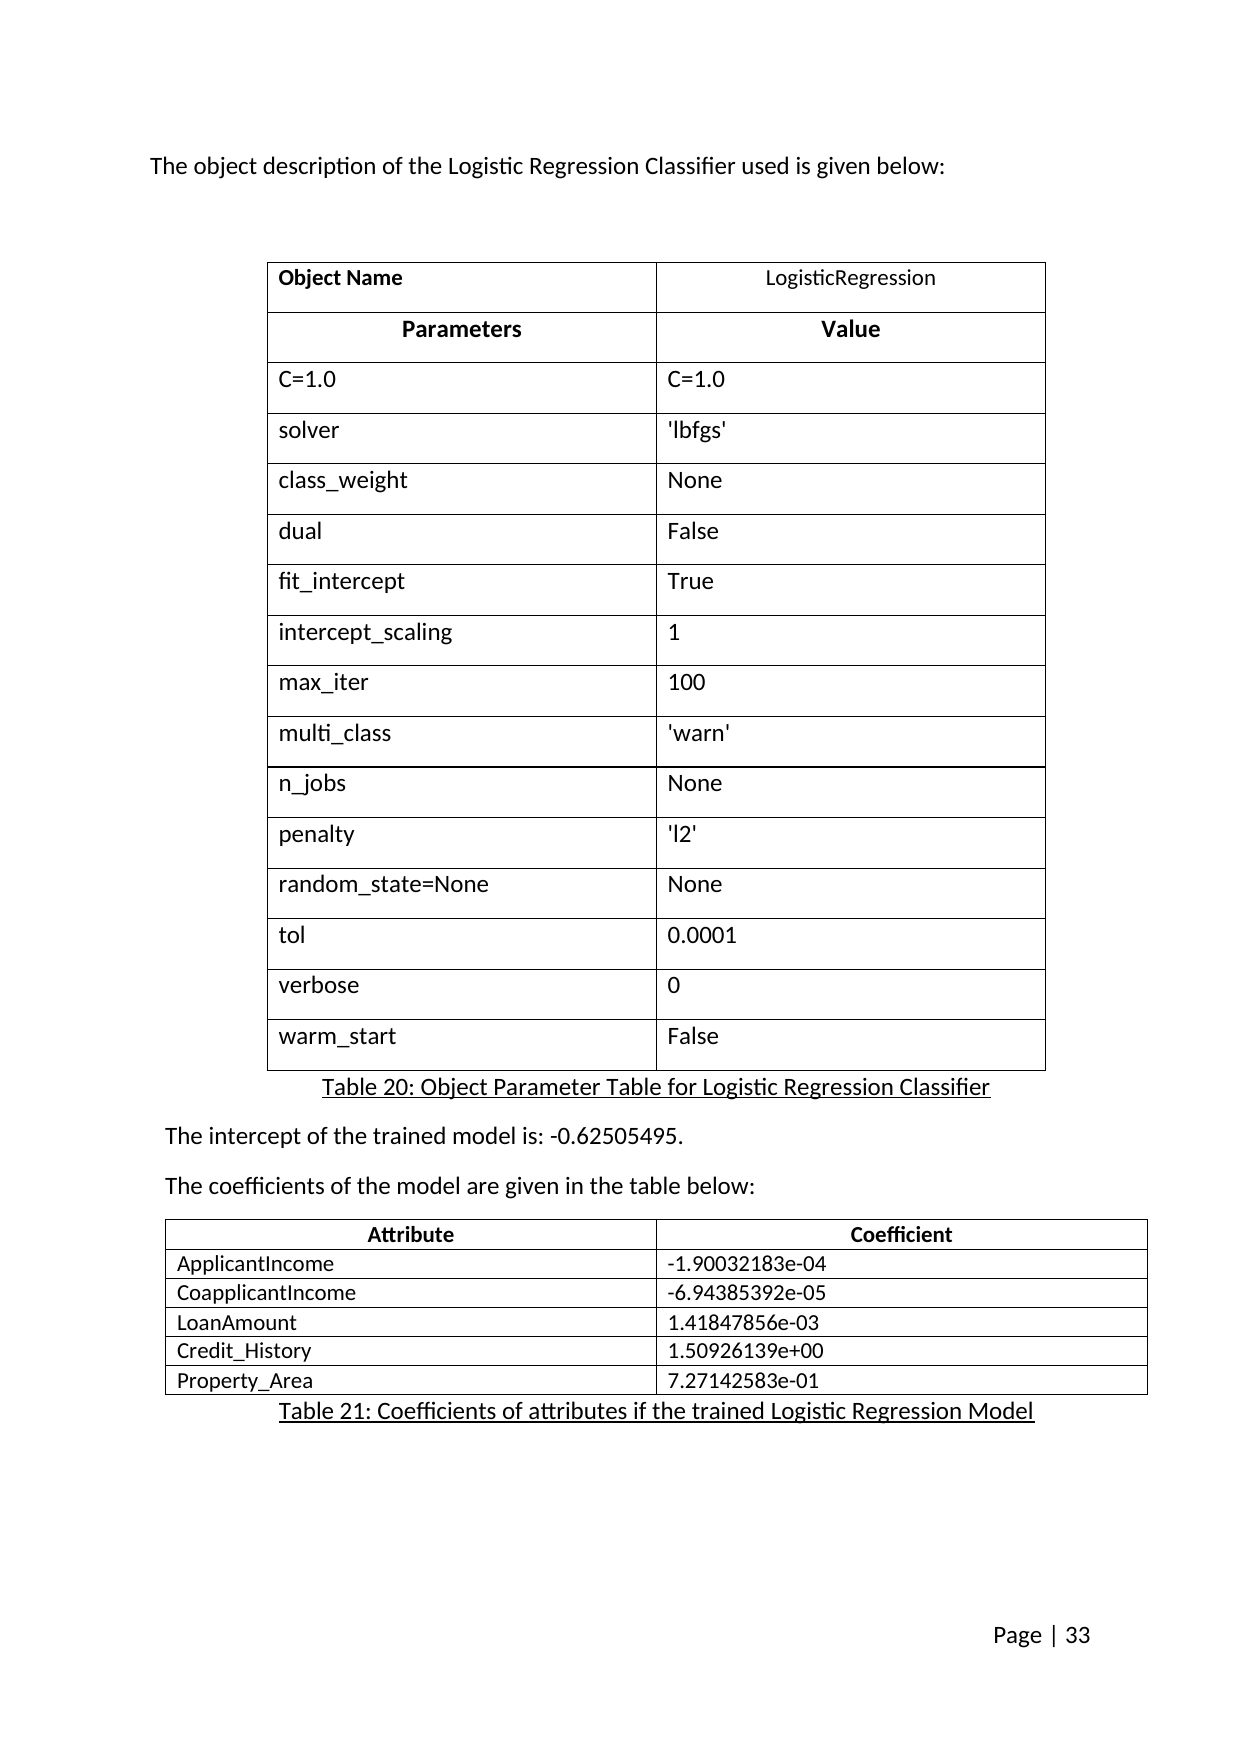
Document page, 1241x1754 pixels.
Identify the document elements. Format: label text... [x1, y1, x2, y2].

text The object description of the Logistic Regression Classifier used is given below: [150, 150, 1090, 181]
